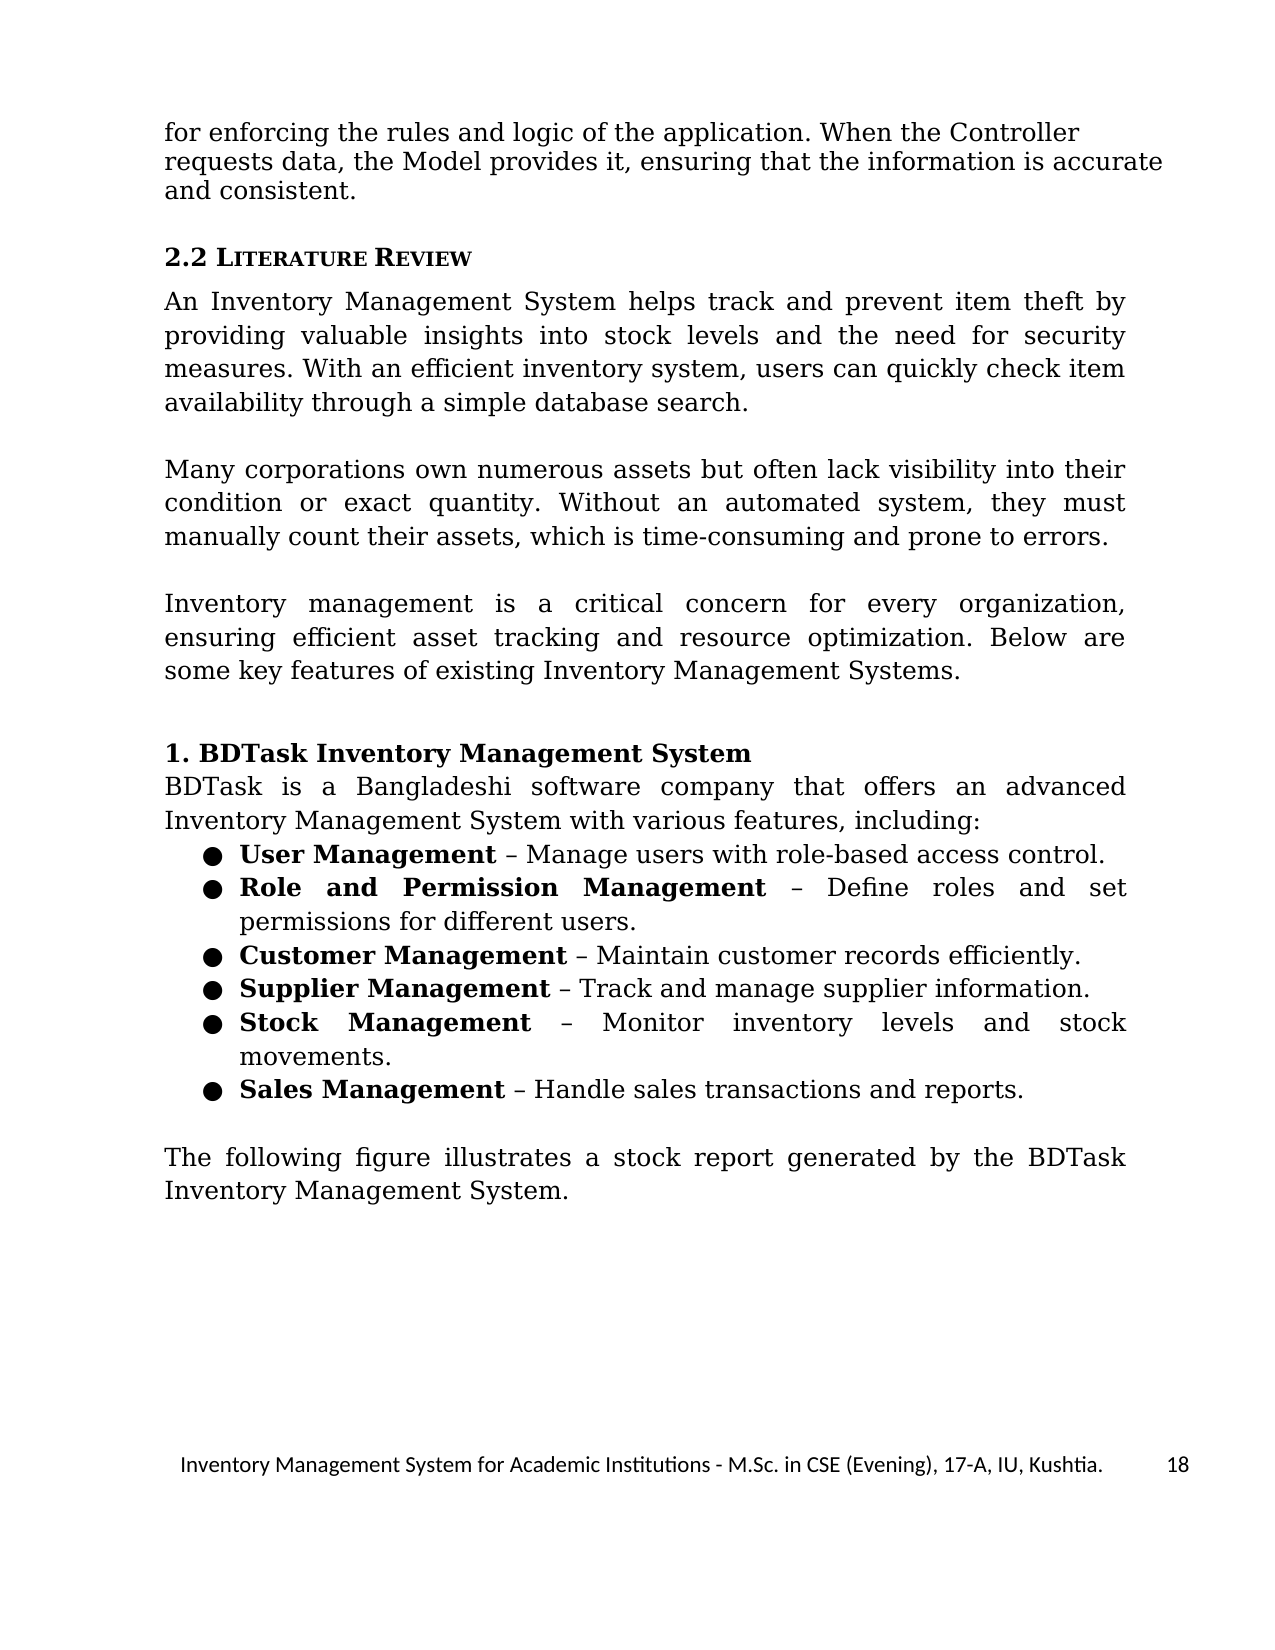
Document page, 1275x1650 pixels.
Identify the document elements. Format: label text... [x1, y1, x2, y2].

text The following figure illustrates a stock report generated by the BDTask Inventory Management System. [164, 1143, 1127, 1206]
list Sales Management – Handle sales transactions and reports. [202, 1076, 1127, 1105]
text Many corporations own numerous assets but often lack visibility into their condition or exact quantity. Without an automated system, they must manually count their assets, which is time-consuming and prone to errors. [164, 455, 1127, 551]
text An Inventory Management System helps track and prevent item theft by providing valuable insights into stock levels and the need for security measures. With an efficient inventory system, users can quickly check item availability through a simple database search. [164, 287, 1127, 417]
text Inventory management is a critical concern for every organization, ensuring efficient asset tracking and resource optimization. Below are some key features of existing Inventory Management Systems. [164, 589, 1127, 686]
text 2.2 LITERATURE REVIEW [164, 243, 1188, 272]
text BDTask is a Bangladeshi software company that offers an advanced Inventory Management System with various features, including: [164, 773, 1127, 835]
list Supplier Management – Track and manage supplier information. [202, 974, 1127, 1004]
list Role and Permission Management – Define roles and set permissions for different users. [202, 873, 1127, 936]
list Customer Management – Maintain customer records efficiently. [202, 941, 1127, 970]
list User Management – Manage users with role-based access control. [202, 840, 1127, 869]
list Stock Management – Monitor inventory levels and stock movements. [202, 1008, 1127, 1071]
text 1. BDTask Inventory Management System [164, 739, 1127, 768]
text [164, 118, 1186, 206]
